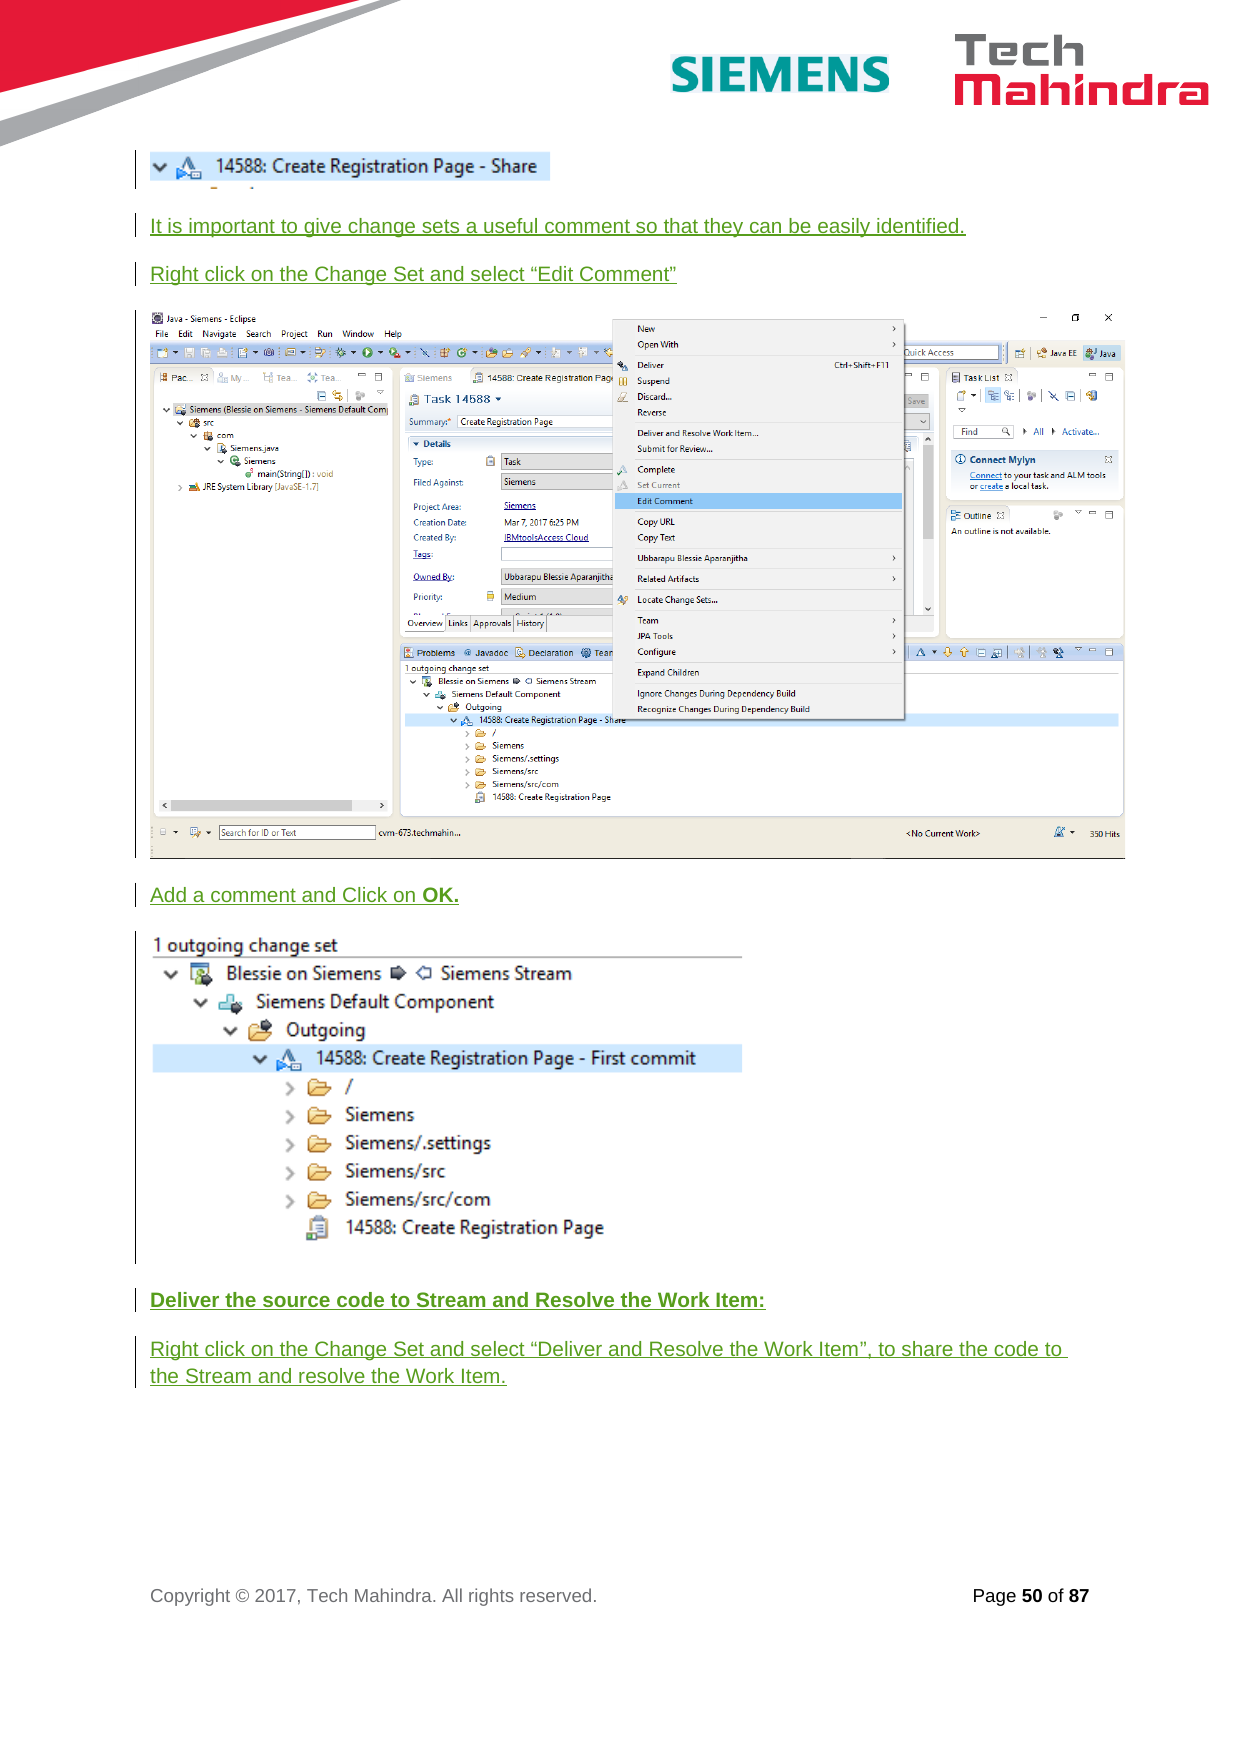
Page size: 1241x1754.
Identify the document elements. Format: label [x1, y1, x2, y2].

picture [150, 931, 743, 1264]
picture [150, 310, 1125, 859]
picture [150, 150, 550, 189]
picture [670, 54, 890, 93]
picture [0, 0, 423, 148]
picture [955, 34, 1209, 105]
